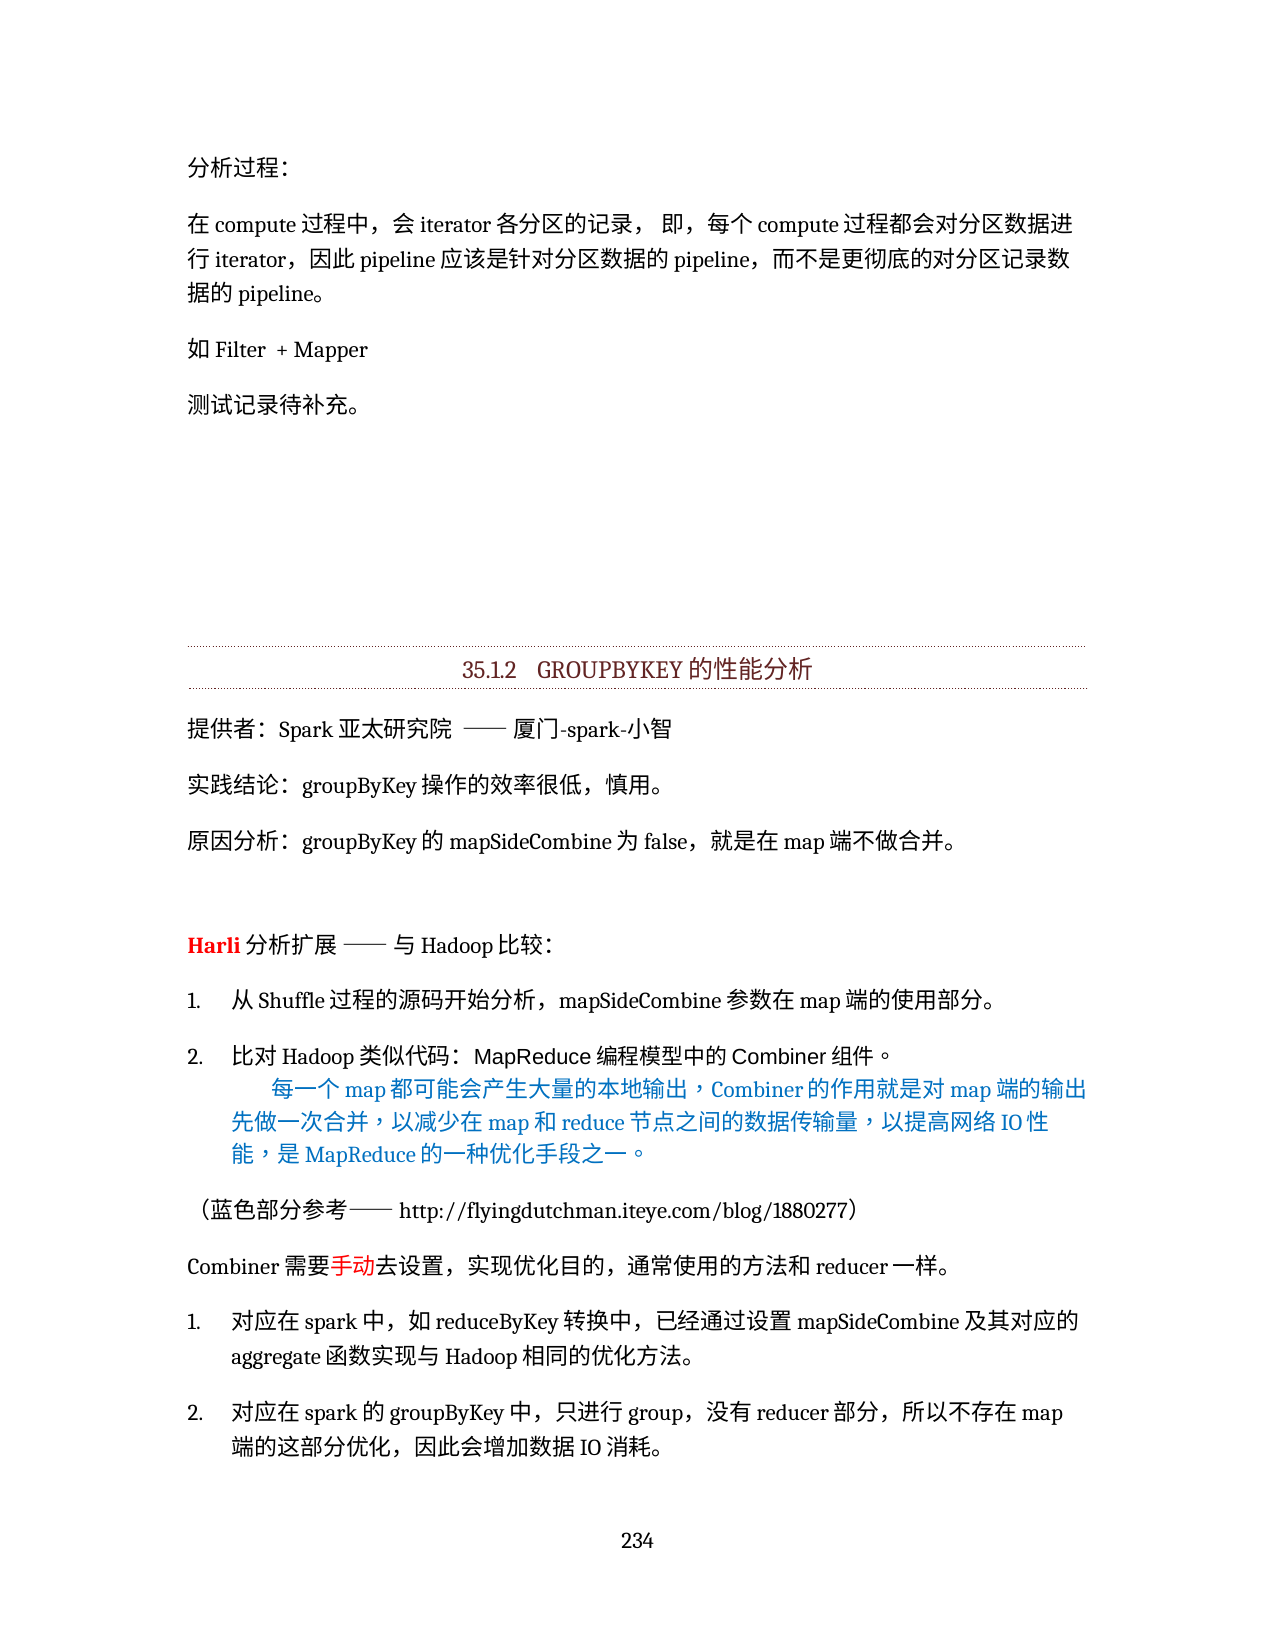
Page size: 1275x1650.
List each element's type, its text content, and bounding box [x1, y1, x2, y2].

list 比对Hadoop类似代码：MapReduce编程模型中的Combiner组件。 每一个map都可能会产生大量的本地输出，Combiner的作用就是对map端的输出先做一次合并，以减少在map和reduce节点之间的数据传输量，以提高网络IO性能，是MapReduce的一种优化手段之一。 [187, 1038, 1087, 1169]
text Combiner需要手动去设置，实现优化目的，通常使用的方法和reducer一样。 [187, 1248, 1087, 1281]
text （蓝色部分参考—— http://flyingdutchman.iteye.com/blog/1880277） [187, 1192, 1087, 1225]
list 对应在spark中，如reduceByKey转换中，已经通过设置mapSideCombine及其对应的aggregate函数实现与Hadoop相同的优化方法。 [187, 1303, 1087, 1371]
text 实践结论：groupByKey操作的效率很低，慎用。 [187, 767, 1087, 800]
text 分析过程： [187, 150, 1087, 183]
text 在compute过程中，会iterator各分区的记录， 即，每个compute过程都会对分区数据进行iterator，因此pipeline应该是针对分区数据的pipeline，而不是更彻底的对分区记录数据的pipeline。 [187, 206, 1087, 308]
text Harli分析扩展 —— 与Hadoop比较： [187, 927, 1087, 960]
text 原因分析：groupByKey的mapSideCombine为false，就是在map端不做合并。 [187, 823, 1087, 856]
list 对应在spark的groupByKey中，只进行group，没有reducer部分，所以不存在map端的这部分优化，因此会增加数据IO消耗。 [187, 1394, 1087, 1462]
text 如Filter + Mapper [187, 331, 1087, 364]
text 测试记录待补充。 [187, 386, 1087, 420]
subtitle groupByKey的性能分析 [187, 646, 1087, 689]
list 从Shuffle过程的源码开始分析，mapSideCombine参数在map端的使用部分。 [187, 982, 1087, 1016]
text 提供者：Spark亚太研究院 —— 厦门-spark-小智 [187, 711, 1087, 744]
